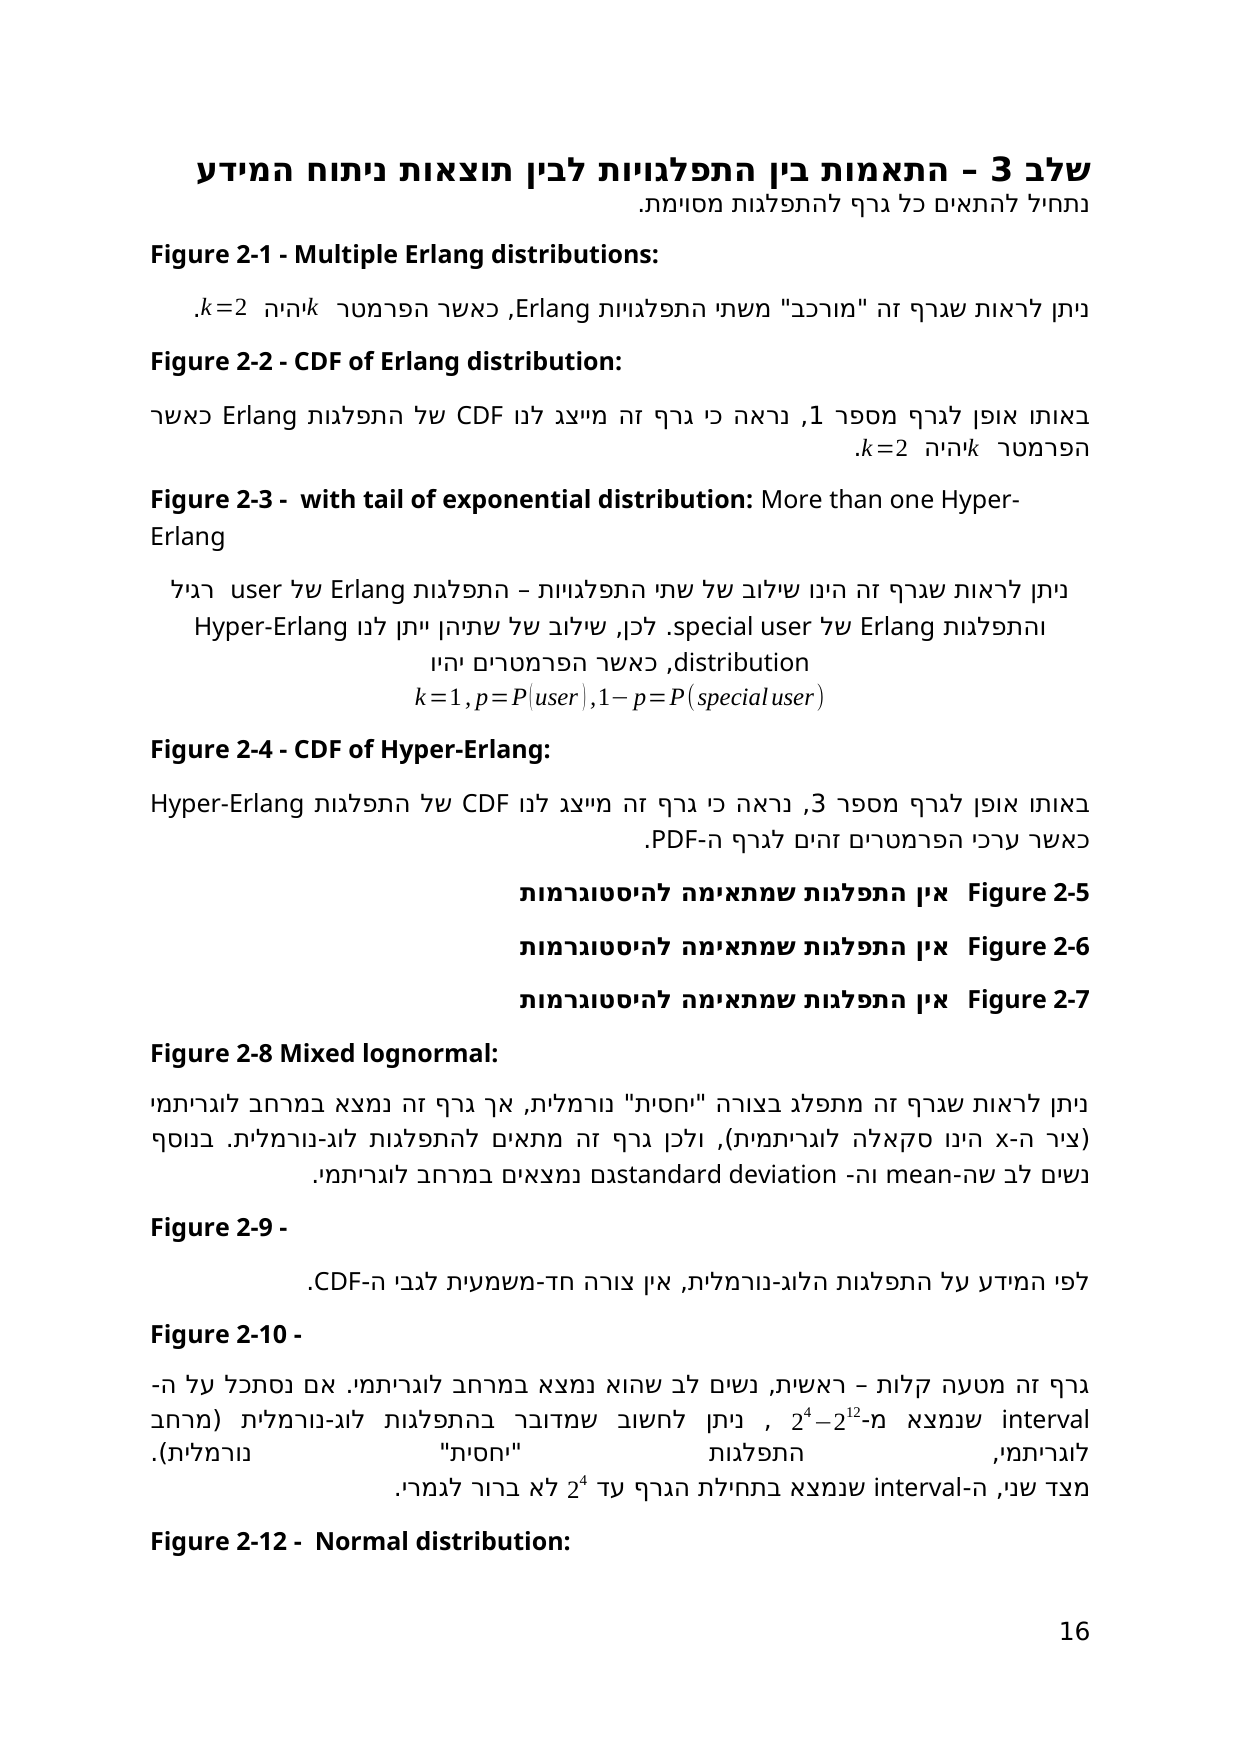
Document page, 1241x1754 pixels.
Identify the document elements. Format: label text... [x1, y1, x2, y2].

text Figure 2-12 - Normal distribution: [150, 1523, 1090, 1557]
text Figure 2-3 - with tail of exponential distribution: More than one Hyper-Erlang [150, 482, 1090, 553]
text לפי המידע על התפלגות הלוג-נורמלית, אין צורה חד-משמעית לגבי ה-CDF. [150, 1263, 1090, 1297]
text Figure 2-8 Mixed lognormal: [150, 1035, 1090, 1069]
text Figure 2-5 אין התפלגות שמתאימה להיסטוגרמות [150, 875, 1090, 909]
text גרף זה מטעה קלות – ראשית, נשים לב שהוא נמצא במרחב לוגריתמי. אם נסתכל על ה-interval שנמצא מ- , ניתן לחשוב שמדובר בהתפלגות לוג-נורמלית (מרחב לוגריתמי, התפלגות "יחסית" נורמלית). מצד שני, ה-interval שנמצא בתחילת הגרף עד לא ברור לגמרי. [150, 1370, 1090, 1504]
text Figure 2-7 אין התפלגות שמתאימה להיסטוגרמות [150, 982, 1090, 1016]
text ניתן לראות שגרף זה מתפלג בצורה "יחסית" נורמלית, אך גרף זה נמצא במרחב לוגריתמי (ציר ה-x הינו סקאלה לוגריתמית), ולכן גרף זה מתאים להתפלגות לוג-נורמלית. בנוסף נשים לב שה-mean וה- standard deviationגם נמצאים במרחב לוגריתמי. [150, 1089, 1090, 1191]
text באותו אופן לגרף מספר 1, נראה כי גרף זה מייצג לנו CDF של התפלגות Erlang כאשר הפרמטר יהיה . [150, 397, 1090, 463]
text Figure 2-2 - CDF of Erlang distribution: [150, 344, 1090, 378]
text ניתן לראות שגרף זה "מורכב" משתי התפלגויות Erlang, כאשר הפרמטר יהיה . [150, 290, 1090, 324]
text Figure 2-6 אין התפלגות שמתאימה להיסטוגרמות [150, 928, 1090, 962]
text ניתן לראות שגרף זה הינו שילוב של שתי התפלגויות – התפלגות Erlang של user רגיל והתפלגות Erlang של special user. לכן, שילוב של שתיהן ייתן לנו Hyper-Erlang distribution, כאשר הפרמטרים יהיו [150, 572, 1090, 712]
text באותו אופן לגרף מספר 3, נראה כי גרף זה מייצג לנו CDF של התפלגות Hyper-Erlang כאשר ערכי הפרמטרים זהים לגרף ה-PDF. [150, 785, 1090, 856]
text נתחיל להתאים כל גרף להתפלגות מסוימת. [150, 189, 1090, 218]
subtitle שלב 3 – התאמות בין התפלגויות לבין תוצאות ניתוח המידע [150, 150, 1090, 189]
text Figure 2-10 - [150, 1317, 1090, 1351]
text Figure 2-1 - Multiple Erlang distributions: [150, 237, 1090, 271]
text Figure 2-9 - [150, 1210, 1090, 1244]
text Figure 2-4 - CDF of Hyper-Erlang: [150, 732, 1090, 766]
